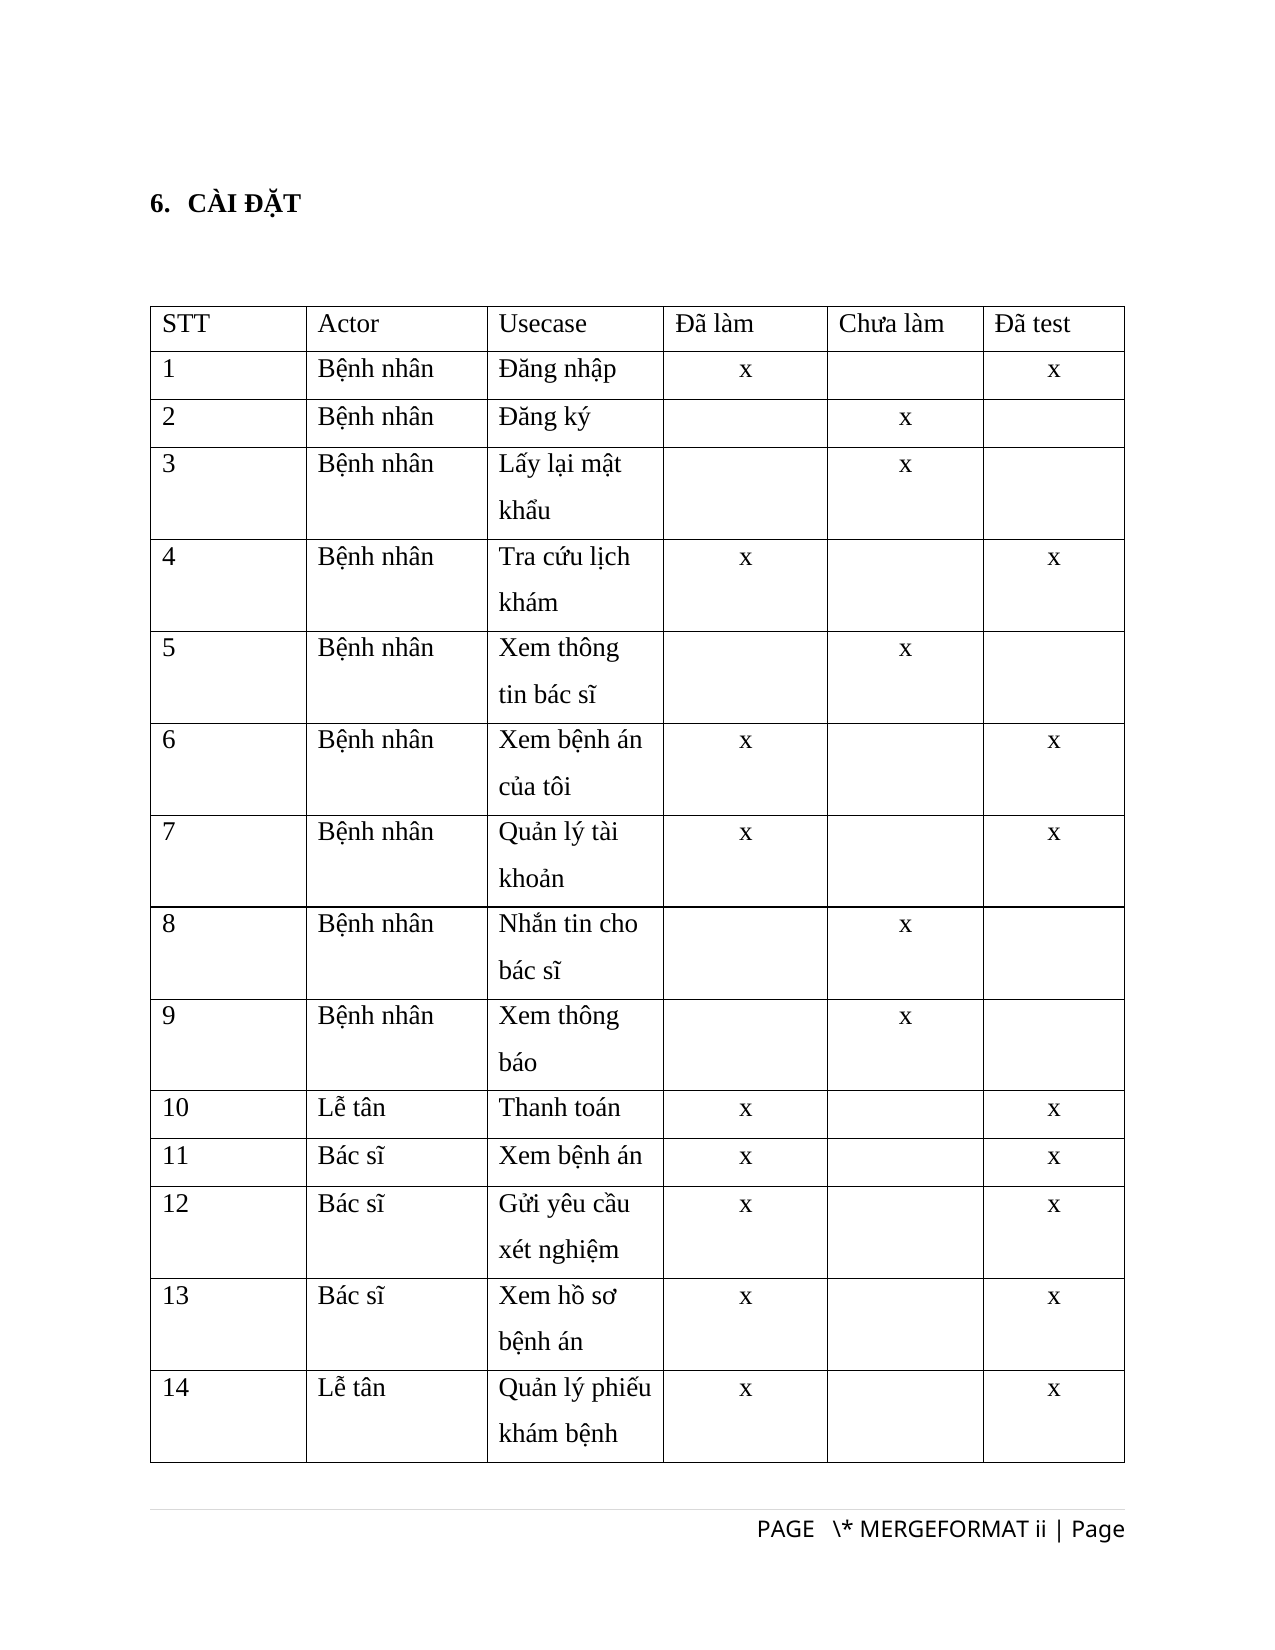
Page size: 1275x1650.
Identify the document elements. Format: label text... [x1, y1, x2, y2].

table_cell Bệnh nhân [307, 1000, 487, 1090]
table_cell Quản lý phiếu khám bệnh [488, 1371, 663, 1462]
table_cell [984, 632, 1124, 722]
table_cell Lễ tân [307, 1091, 487, 1138]
table_cell Bác sĩ [307, 1279, 487, 1370]
table_cell [828, 816, 983, 906]
table_cell Thanh toán [488, 1091, 663, 1138]
table_cell 8 [151, 908, 306, 998]
table_cell 6 [151, 724, 306, 814]
table_cell Bệnh nhân [307, 400, 487, 447]
table_cell Bệnh nhân [307, 816, 487, 906]
table_cell Nhắn tin cho bác sĩ [488, 908, 663, 998]
table_header STT [151, 307, 306, 351]
table_cell x [984, 1279, 1124, 1370]
table_cell 7 [151, 816, 306, 906]
table_cell [828, 1279, 983, 1370]
table_cell [828, 724, 983, 814]
table_cell x [828, 1000, 983, 1090]
table_cell Xem thông tin bác sĩ [488, 632, 663, 722]
table_cell x [984, 1091, 1124, 1138]
table_cell [984, 400, 1124, 447]
table_cell Lễ tân [307, 1371, 487, 1462]
table_cell Bệnh nhân [307, 908, 487, 998]
table_cell [664, 400, 827, 447]
table_cell x [984, 724, 1124, 814]
table_header Usecase [488, 307, 663, 351]
table_cell [984, 1000, 1124, 1090]
subtitle CÀI ĐẶT [150, 187, 1125, 219]
table_cell Xem thông báo [488, 1000, 663, 1090]
table_cell Bệnh nhân [307, 352, 487, 399]
table_cell Tra cứu lịch khám [488, 540, 663, 631]
table_cell 2 [151, 400, 306, 447]
table_cell [828, 540, 983, 631]
table_cell x [664, 1371, 827, 1462]
table_cell Quản lý tài khoản [488, 816, 663, 906]
table_cell x [664, 816, 827, 906]
table_cell Bệnh nhân [307, 632, 487, 722]
table_cell Bác sĩ [307, 1139, 487, 1186]
table_cell Xem bệnh án của tôi [488, 724, 663, 814]
table_cell Bệnh nhân [307, 540, 487, 631]
table_cell x [828, 400, 983, 447]
table_cell x [664, 724, 827, 814]
table_cell x [984, 816, 1124, 906]
table_cell x [664, 1091, 827, 1138]
table_cell Xem bệnh án [488, 1139, 663, 1186]
table_cell 9 [151, 1000, 306, 1090]
table_cell 12 [151, 1187, 306, 1278]
table_cell Bệnh nhân [307, 448, 487, 538]
table_cell [664, 632, 827, 722]
table_cell x [664, 1187, 827, 1278]
table_cell [828, 1091, 983, 1138]
table_cell 11 [151, 1139, 306, 1186]
table_cell x [984, 1187, 1124, 1278]
table_cell Bác sĩ [307, 1187, 487, 1278]
table_header Đã test [984, 307, 1124, 351]
table_cell 1 [151, 352, 306, 399]
table_cell [828, 1187, 983, 1278]
table_cell x [828, 908, 983, 998]
table_cell x [828, 632, 983, 722]
table_cell 14 [151, 1371, 306, 1462]
table_cell [664, 908, 827, 998]
table_cell x [984, 1371, 1124, 1462]
table_cell [664, 1000, 827, 1090]
table_cell x [984, 540, 1124, 631]
table_cell x [664, 540, 827, 631]
table_cell [828, 1139, 983, 1186]
table_cell Bệnh nhân [307, 724, 487, 814]
table_cell Đăng ký [488, 400, 663, 447]
table_cell Đăng nhập [488, 352, 663, 399]
table_cell Xem hồ sơ bệnh án [488, 1279, 663, 1370]
table_cell 3 [151, 448, 306, 538]
table_cell [664, 448, 827, 538]
table_cell x [664, 1279, 827, 1370]
table_cell [984, 448, 1124, 538]
table_header Actor [307, 307, 487, 351]
table_cell x [828, 448, 983, 538]
table_cell Gửi yêu cầu xét nghiệm [488, 1187, 663, 1278]
table_cell [984, 908, 1124, 998]
table_header Chưa làm [828, 307, 983, 351]
table_cell 10 [151, 1091, 306, 1138]
table_cell x [984, 352, 1124, 399]
table_cell [828, 352, 983, 399]
table_cell [828, 1371, 983, 1462]
table_cell 5 [151, 632, 306, 722]
table_cell 13 [151, 1279, 306, 1370]
table_cell x [664, 352, 827, 399]
table_cell 4 [151, 540, 306, 631]
table_cell x [984, 1139, 1124, 1186]
table_cell x [664, 1139, 827, 1186]
table_cell Lấy lại mật khẩu [488, 448, 663, 538]
table_header Đã làm [664, 307, 827, 351]
